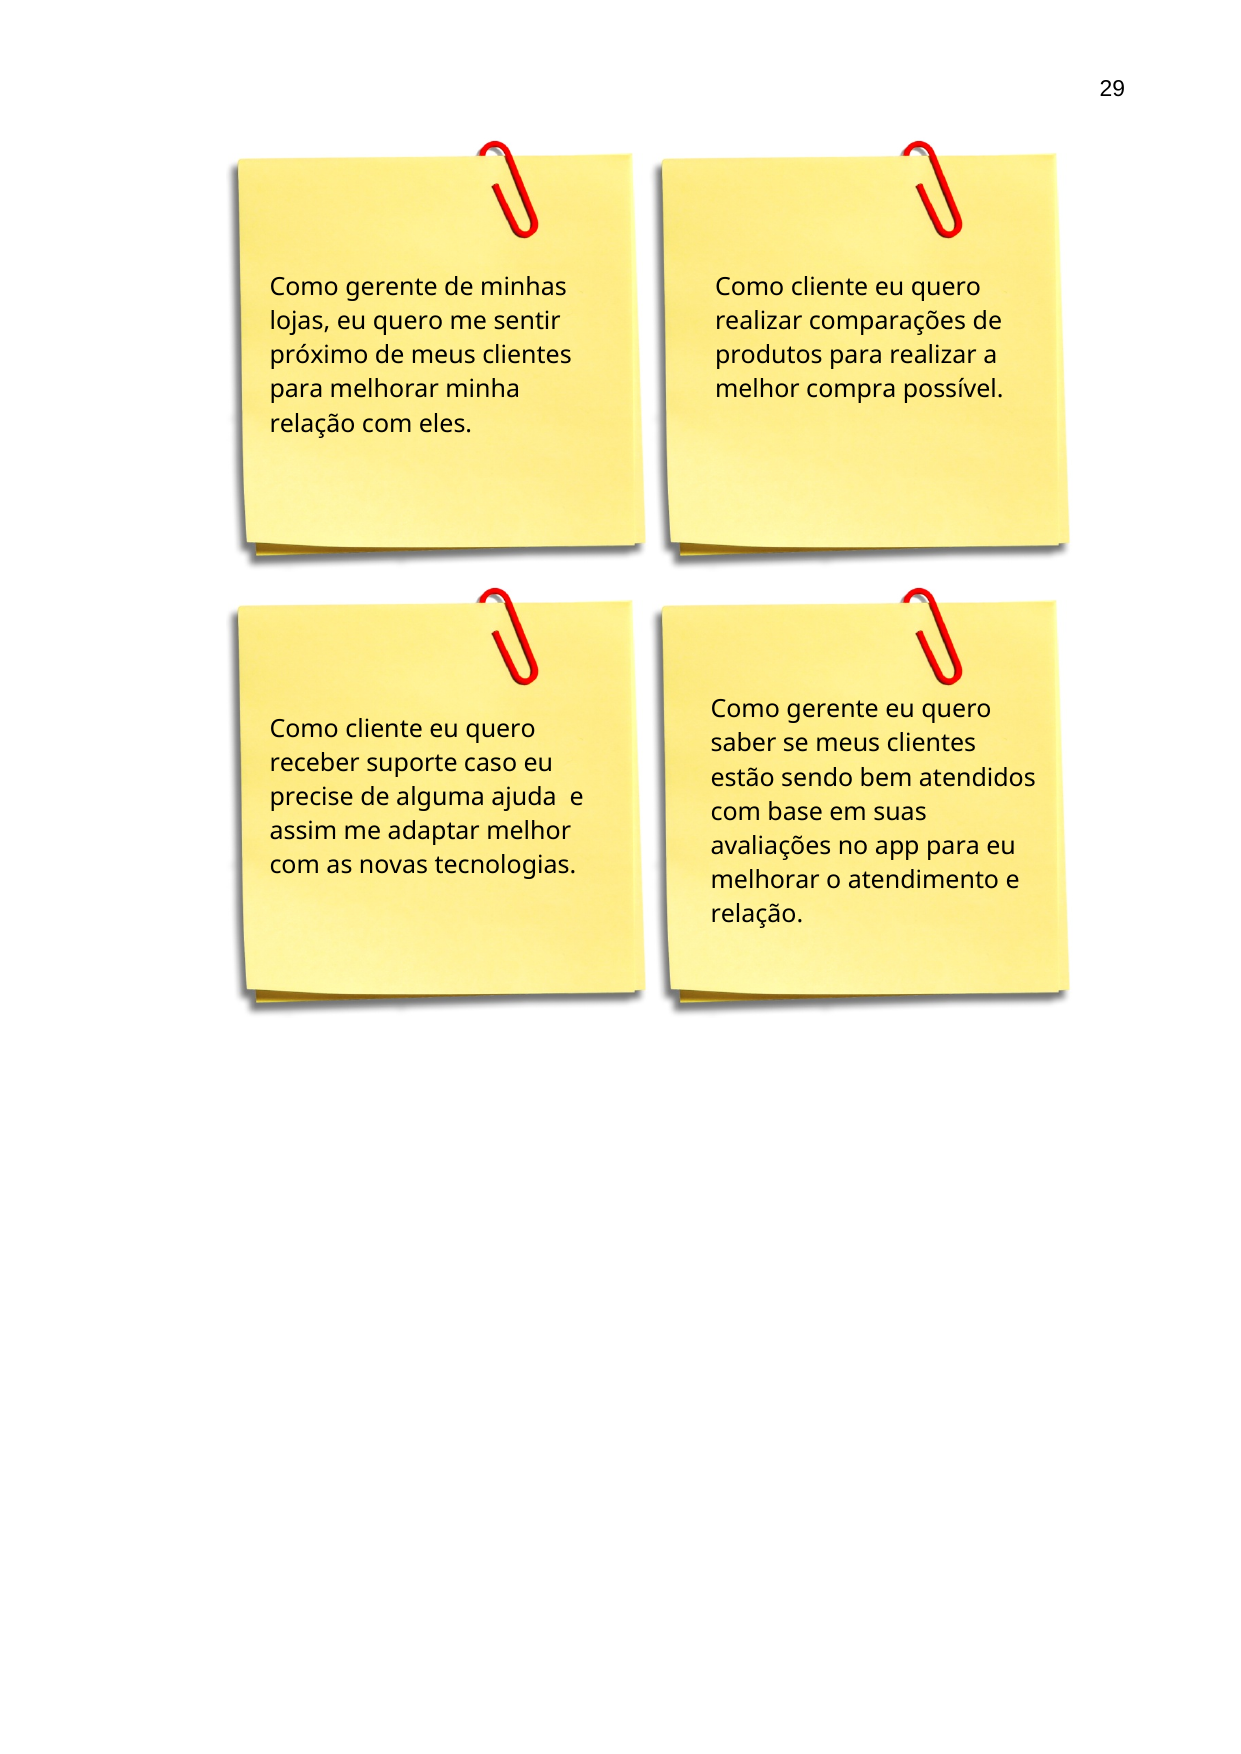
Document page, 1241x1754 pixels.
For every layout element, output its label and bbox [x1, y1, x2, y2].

picture [226, 137, 1073, 572]
picture [226, 584, 1073, 1018]
